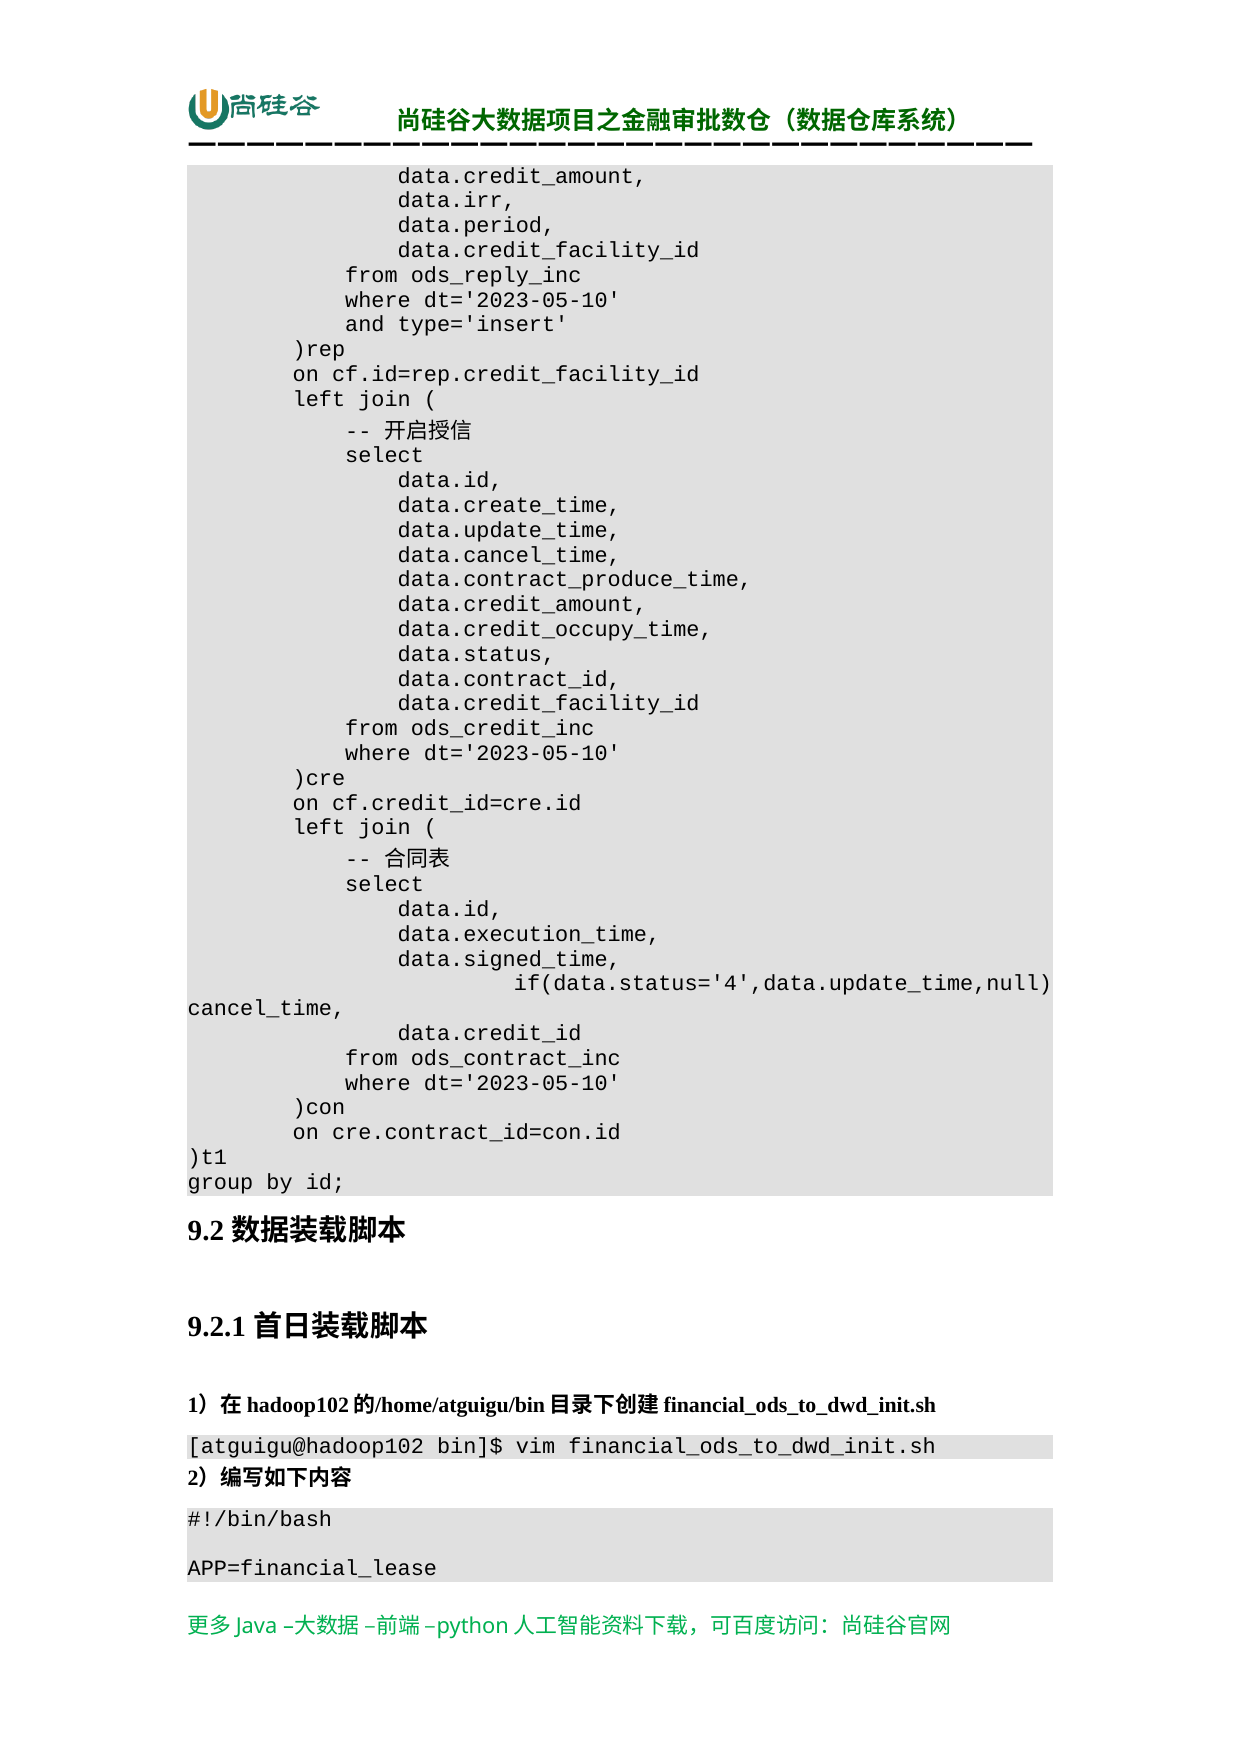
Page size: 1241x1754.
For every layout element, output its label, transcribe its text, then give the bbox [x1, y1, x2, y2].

text group by id; [187, 1171, 1053, 1196]
text data.create_time, [187, 494, 1053, 519]
text data.signed_time, [187, 948, 1053, 972]
text on cf.credit_id=cre.id [187, 792, 1053, 817]
text -- 合同表 [187, 841, 1053, 873]
text -- 开启授信 [187, 413, 1053, 445]
text data.execution_time, [187, 923, 1053, 948]
text data.cancel_time, [187, 544, 1053, 569]
text )con [187, 1096, 1053, 1121]
text from ods_reply_inc [187, 264, 1053, 289]
text where dt='2023-05-10' [187, 289, 1053, 313]
text select [187, 873, 1053, 898]
text where dt='2023-05-10' [187, 1072, 1053, 1096]
text )rep [187, 338, 1053, 363]
text and type='insert' [187, 313, 1053, 338]
text select [187, 445, 1053, 469]
text data.contract_produce_time, [187, 569, 1053, 593]
text #!/bin/bash [187, 1508, 1053, 1533]
text where dt='2023-05-10' [187, 742, 1053, 767]
text )t1 [187, 1146, 1053, 1171]
text left join ( [187, 388, 1053, 413]
text data.status, [187, 643, 1053, 668]
text data.update_time, [187, 519, 1053, 544]
text data.credit_amount, [187, 593, 1053, 618]
text on cf.id=rep.credit_facility_id [187, 363, 1053, 388]
text data.credit_id [187, 1022, 1053, 1047]
text data.irr, [187, 189, 1053, 214]
text data.period, [187, 214, 1053, 239]
text APP=financial_lease [187, 1557, 1053, 1582]
text from ods_contract_inc [187, 1047, 1053, 1072]
text data.contract_id, [187, 668, 1053, 693]
text 2）编写如下内容 [187, 1459, 1053, 1492]
text if(data.status='4',data.update_time,null) cancel_time, [187, 972, 1053, 1022]
text data.credit_facility_id [187, 693, 1053, 717]
text data.id, [187, 898, 1053, 923]
text on cre.contract_id=con.id [187, 1121, 1053, 1146]
text data.credit_facility_id [187, 239, 1053, 264]
text left join ( [187, 817, 1053, 841]
text )cre [187, 767, 1053, 792]
text data.id, [187, 469, 1053, 494]
text 1）在hadoop102的/home/atguigu/bin目录下创建financial_ods_to_dwd_init.sh [187, 1386, 1053, 1419]
text [atguigu@hadoop102 bin]$ vim financial_ods_to_dwd_init.sh [187, 1435, 1053, 1459]
subtitle 9.2 数据装载脚本 [187, 1196, 1053, 1261]
subtitle 9.2.1 首日装载脚本 [187, 1291, 1053, 1356]
text from ods_credit_inc [187, 717, 1053, 742]
text data.credit_amount, [187, 165, 1053, 189]
text data.credit_occupy_time, [187, 618, 1053, 643]
